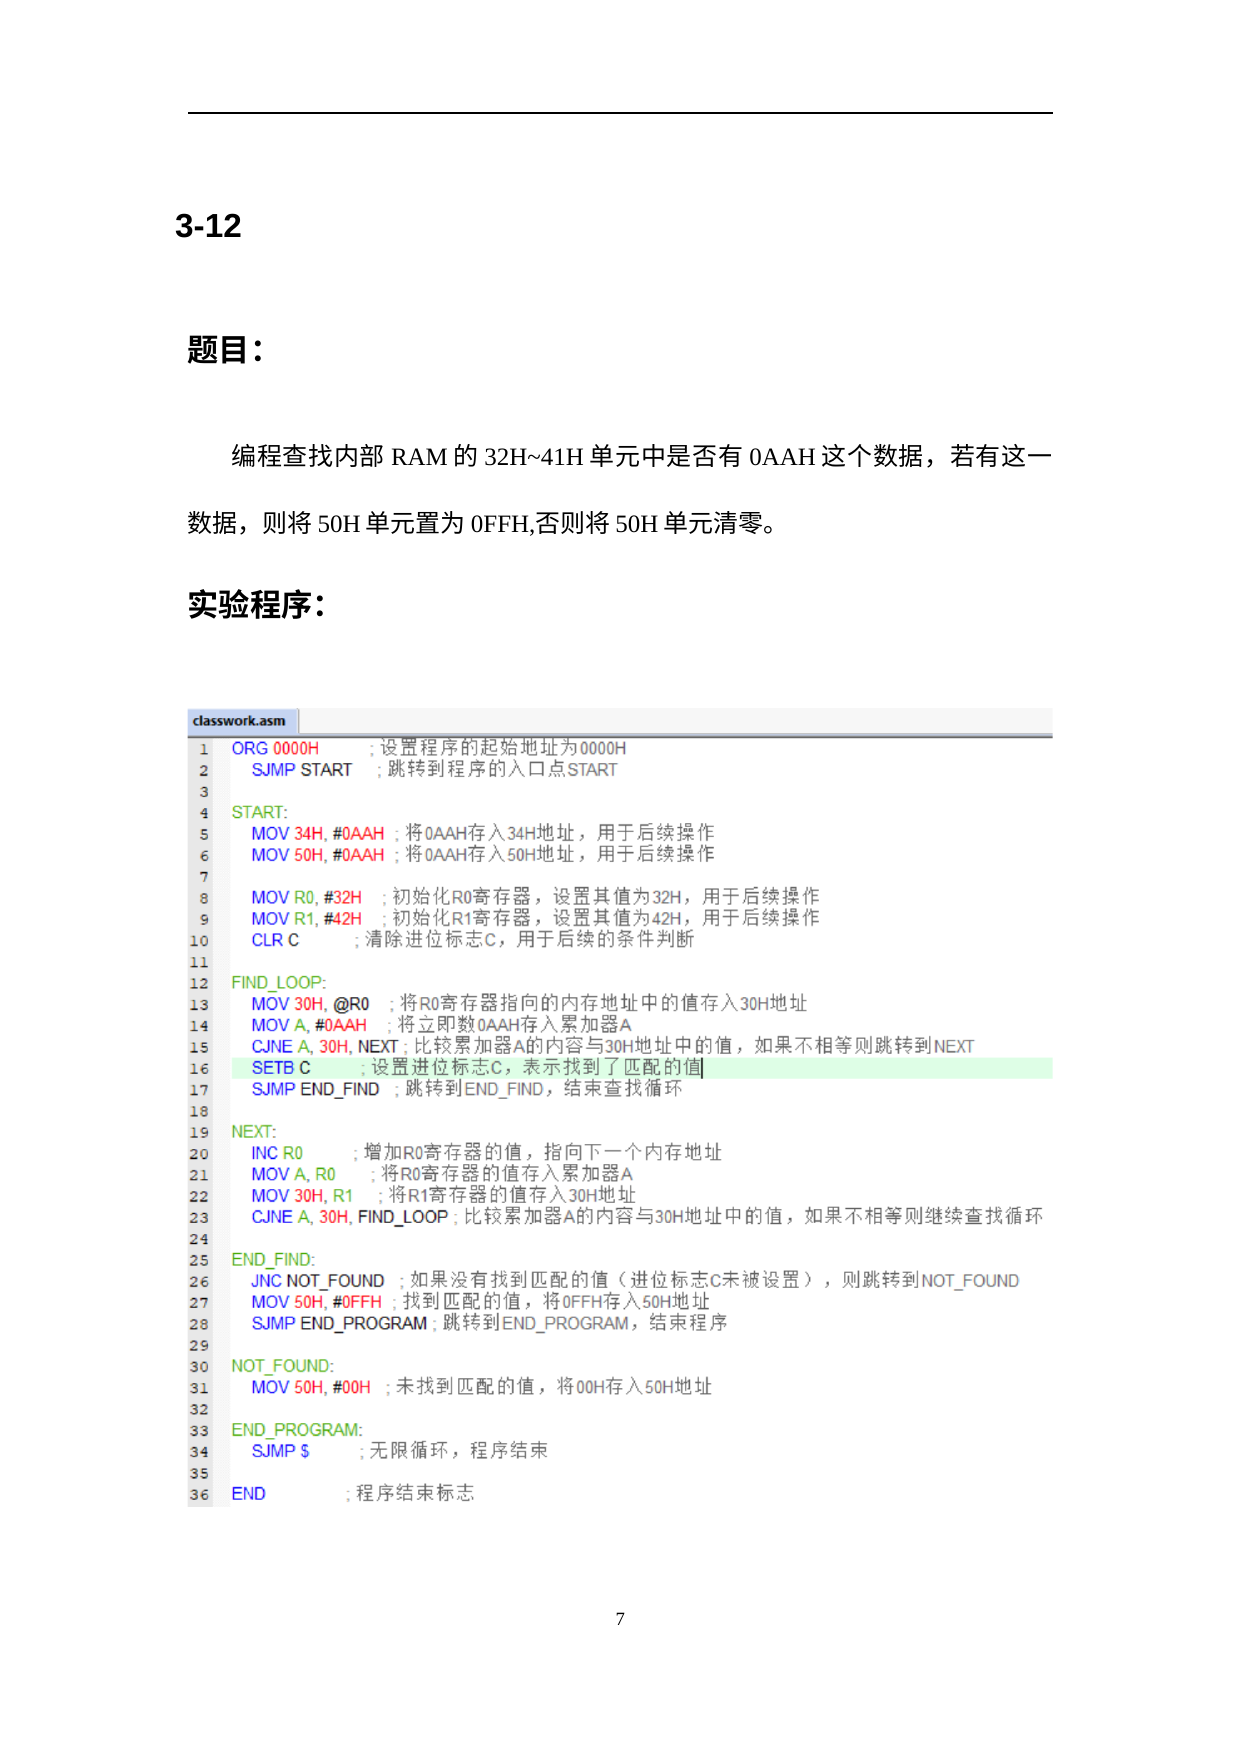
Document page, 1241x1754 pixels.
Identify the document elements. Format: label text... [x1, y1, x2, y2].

subtitle 题目： [187, 314, 1053, 382]
subtitle 实验程序： [187, 568, 1053, 636]
text 编程查找内部RAM的32H~41H单元中是否有0AAH这个数据，若有这一数据，则将50H单元置为0FFH,否则将50H单元清零。 [187, 420, 1053, 556]
picture [187, 708, 1053, 1507]
subtitle 3-12 [175, 191, 1053, 259]
